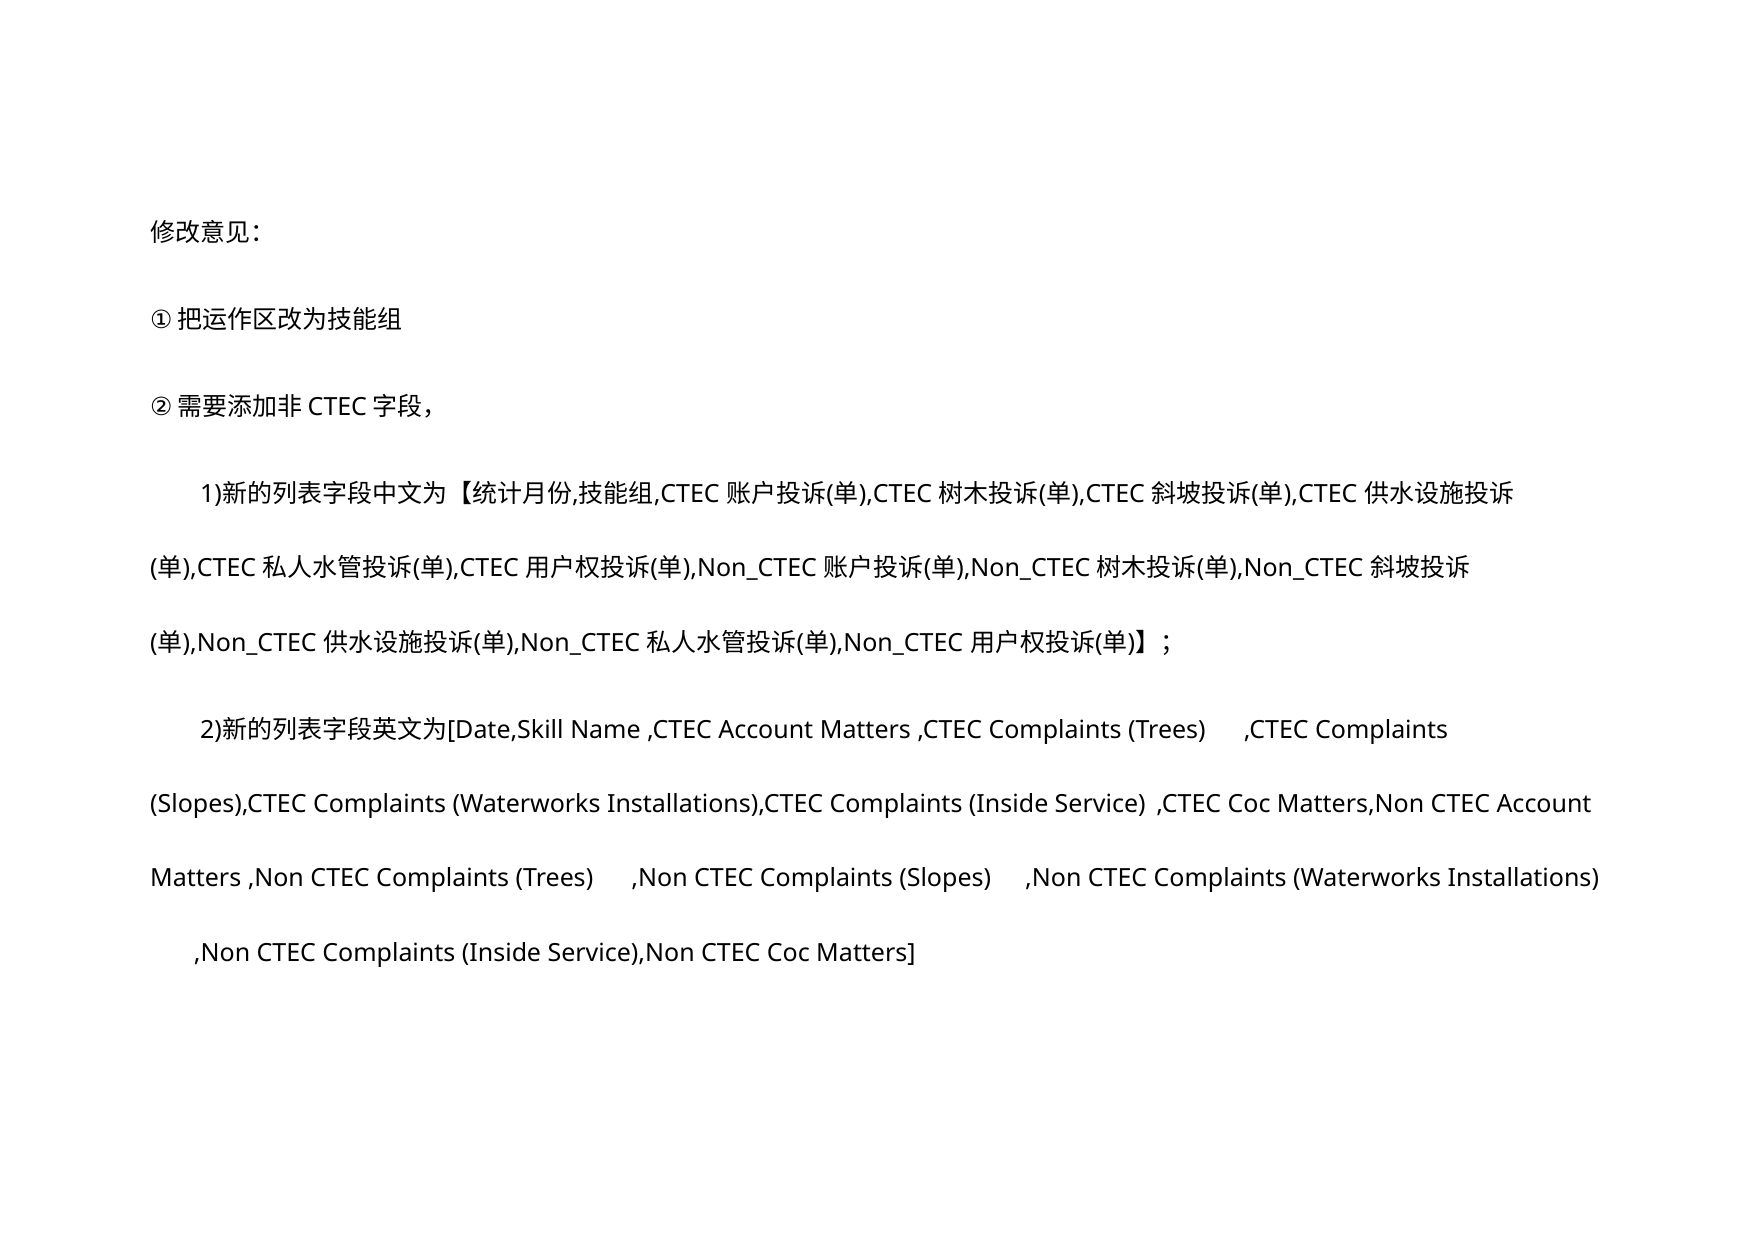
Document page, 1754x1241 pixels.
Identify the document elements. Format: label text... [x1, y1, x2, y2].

text 2)新的列表字段英文为[Date,Skill Name ,CTEC Account Matters ,CTEC Complaints (Trees) ,CTEC Complaints (Slopes),CTEC Complaints (Waterworks Installations),CTEC Complaints (Inside Service) ,CTEC Coc Matters,Non CTEC Account Matters ,Non CTEC Complaints (Trees) ,Non CTEC Complaints (Slopes) ,Non CTEC Complaints (Waterworks Installations) ,Non CTEC Complaints (Inside Service),Non CTEC Coc Matters] [150, 695, 1604, 984]
text ①把运作区改为技能组 [150, 285, 1604, 350]
text 1)新的列表字段中文为【统计月份,技能组,CTEC 账户投诉(单),CTEC 树木投诉(单),CTEC 斜坡投诉(单),CTEC 供水设施投诉(单),CTEC 私人水管投诉(单),CTEC 用户权投诉(单),Non_CTEC 账户投诉(单),Non_CTEC 树木投诉(单),Non_CTEC 斜坡投诉(单),Non_CTEC 供水设施投诉(单),Non_CTEC 私人水管投诉(单),Non_CTEC 用户权投诉(单)】； [150, 459, 1604, 673]
text 修改意见： [150, 198, 1604, 263]
text ②需要添加非CTEC字段， [150, 372, 1604, 437]
